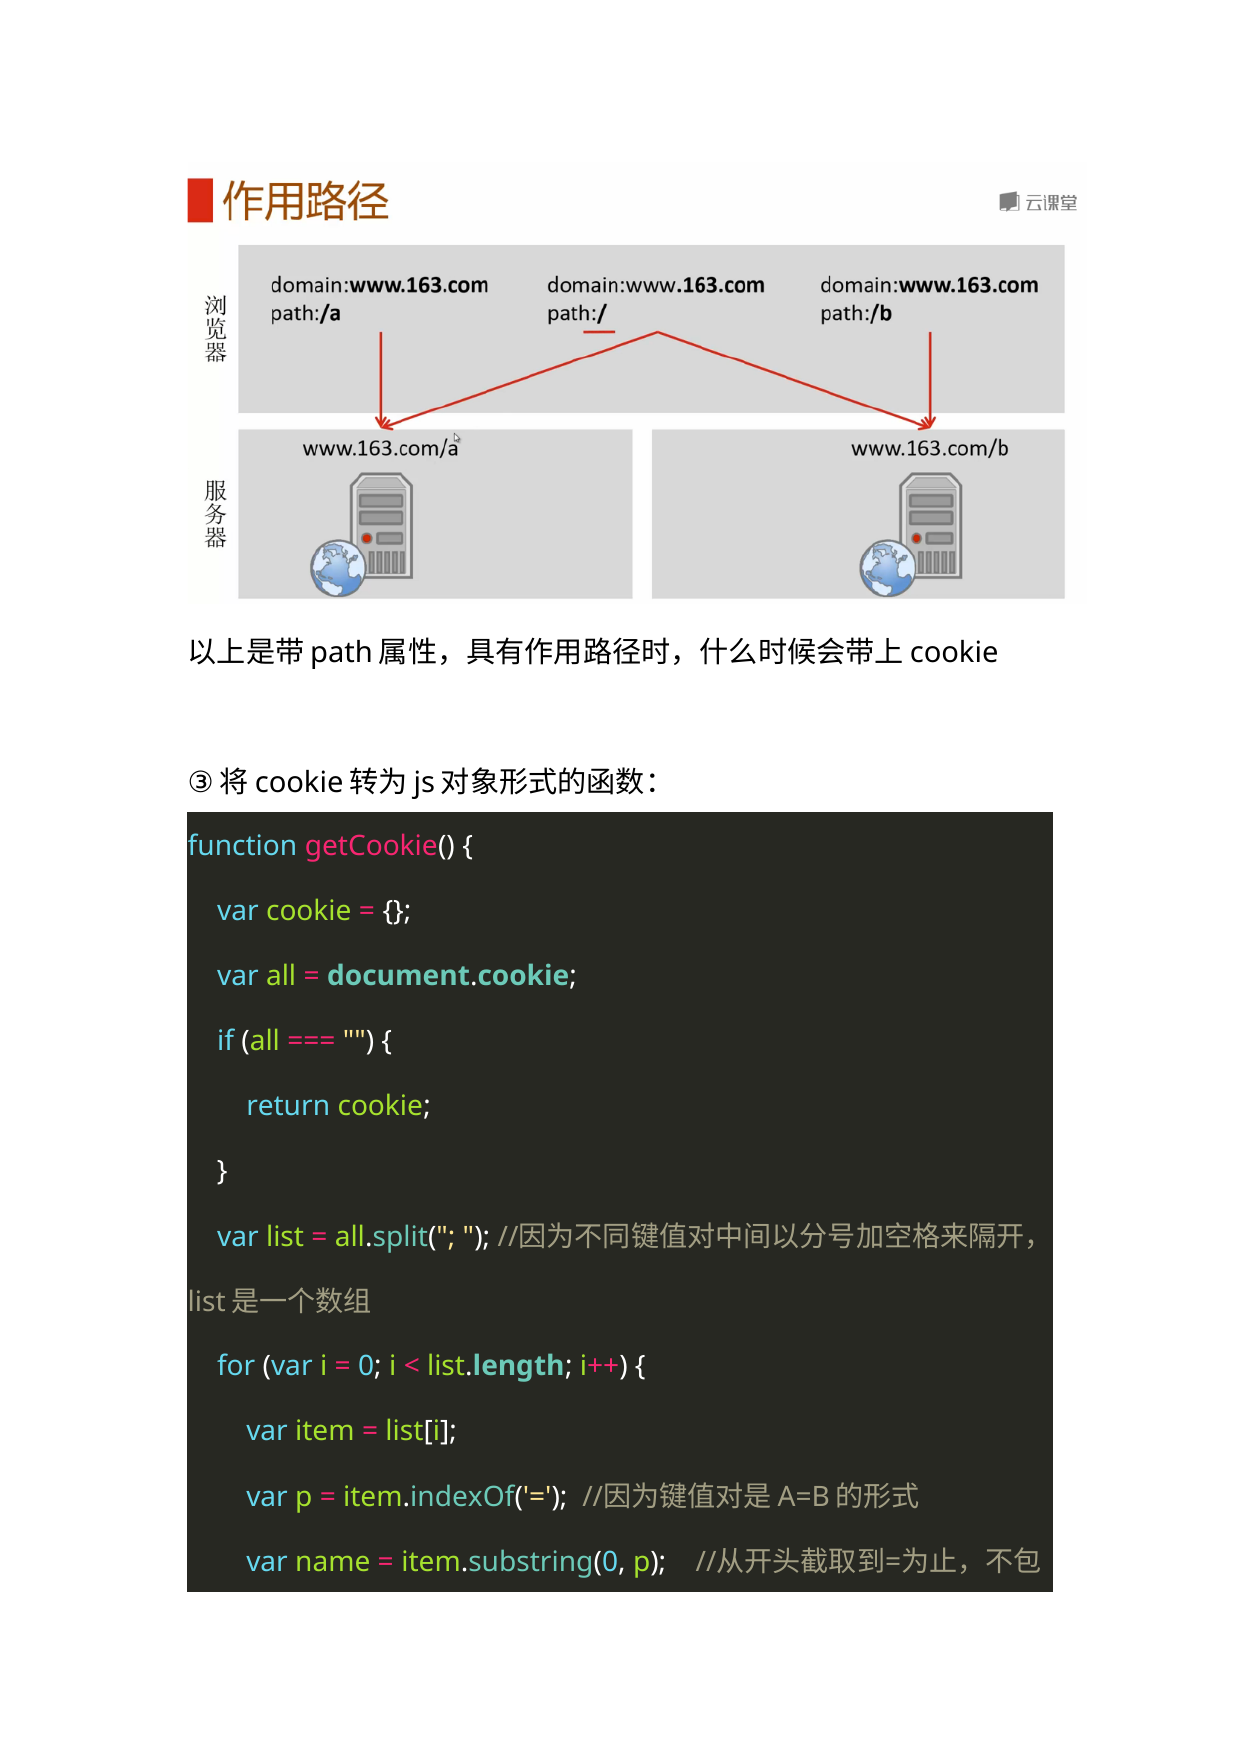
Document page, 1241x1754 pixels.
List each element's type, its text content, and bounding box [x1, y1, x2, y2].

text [187, 812, 1053, 1592]
text ③将cookie转为js对象形式的函数： [187, 747, 1053, 812]
text 以上是带path属性，具有作用路径时，什么时候会带上cookie [187, 617, 1053, 682]
picture [187, 162, 1087, 604]
